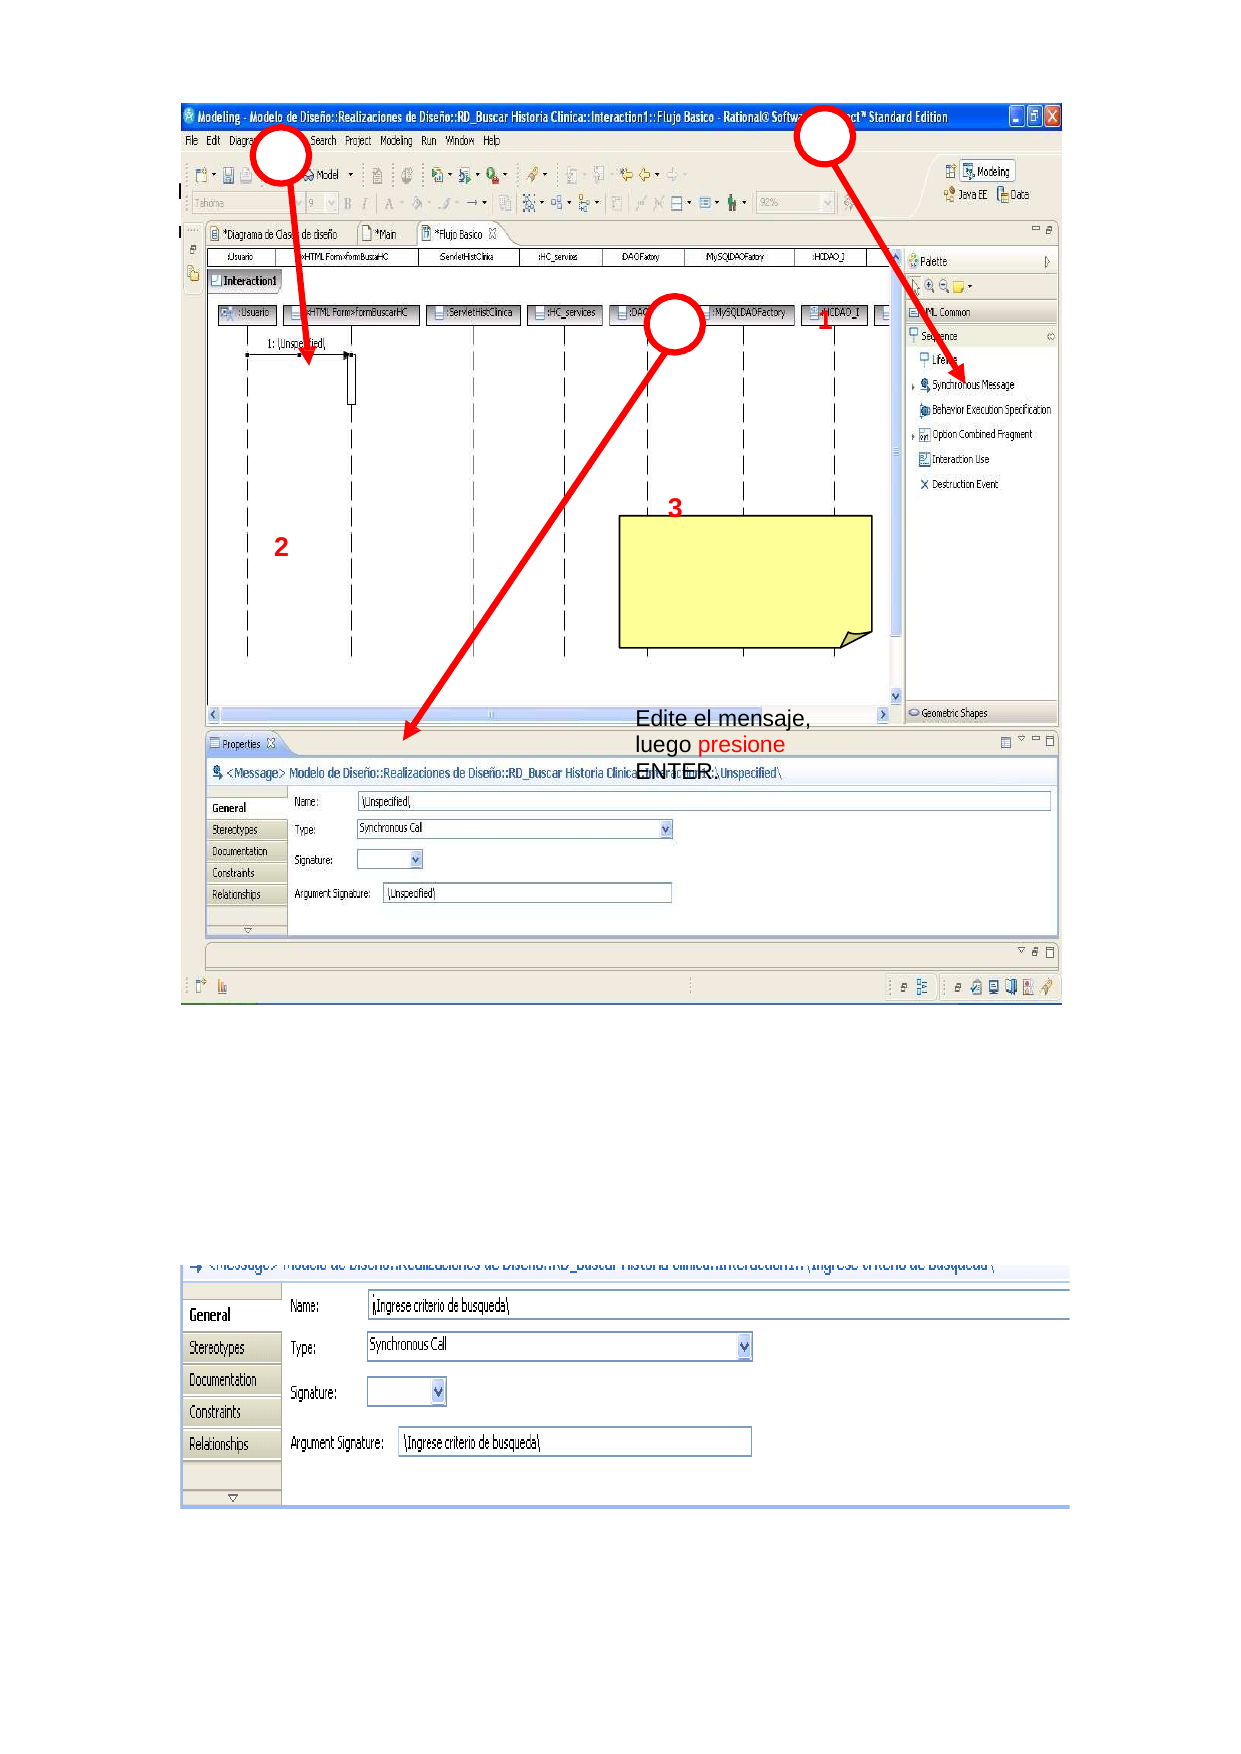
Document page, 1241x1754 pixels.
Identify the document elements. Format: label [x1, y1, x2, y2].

picture [180, 1265, 1070, 1509]
picture [181, 103, 1067, 1005]
